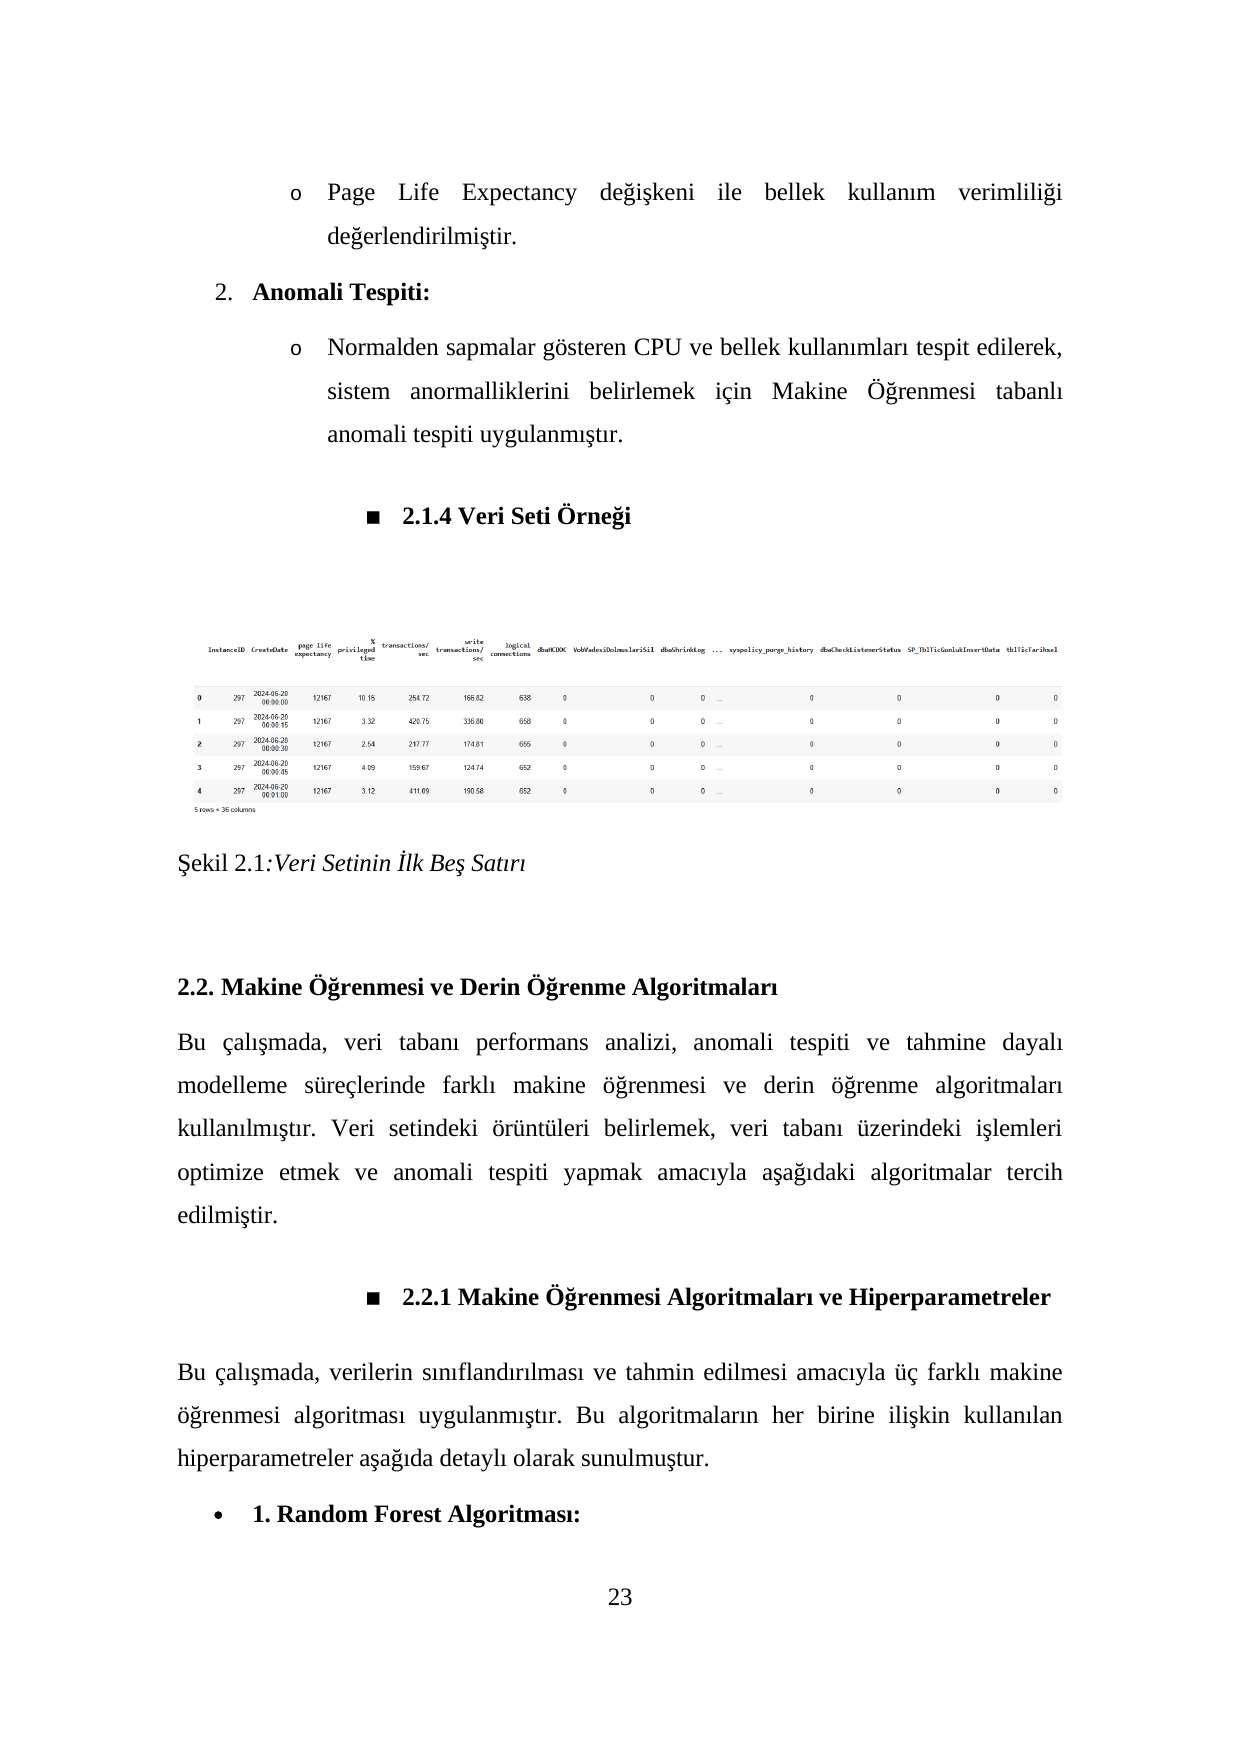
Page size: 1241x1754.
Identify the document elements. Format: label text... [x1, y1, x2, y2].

list Page Life Expectancy değişkeni ile bellek kullanım verimliliği değerlendirilmiştir. [289, 177, 1063, 250]
list Anomali Tespiti: [214, 277, 1063, 305]
text Bu çalışmada, verilerin sınıflandırılması ve tahmin edilmesi amacıyla üç farklı makine öğrenmesi algoritması uygulanmıştır. Bu algoritmaların her birine ilişkin kullanılan hiperparametreler aşağıda detaylı olarak sunulmuştur. [177, 1357, 1063, 1472]
text Bu çalışmada, veri tabanı performans analizi, anomali tespiti ve tahmine dayalı modelleme süreçlerinde farklı makine öğrenmesi ve derin öğrenme algoritmaları kullanılmıştır. Veri setindeki örüntüleri belirlemek, veri tabanı üzerindeki işlemleri optimize etmek ve anomali tespiti yapmak amacıyla aşağıdaki algoritmalar tercih edilmiştir. [177, 1027, 1063, 1228]
subtitle 2.1.4 Veri Seti Örneği [364, 487, 1063, 539]
subtitle 2.2.1 Makine Öğrenmesi Algoritmaları ve Hiperparametreler [364, 1268, 1063, 1319]
list Normalden sapmalar gösteren CPU ve bellek kullanımları tespit edilerek, sistem anormalliklerini belirlemek için Makine Öğrenmesi tabanlı anomali tespiti uygulanmıştır. [289, 332, 1063, 448]
subtitle Makine Öğrenmesi ve Derin Öğrenme Algoritmaları [177, 972, 1063, 1000]
picture [177, 632, 1064, 821]
list 1. Random Forest Algoritması: [214, 1499, 1063, 1528]
